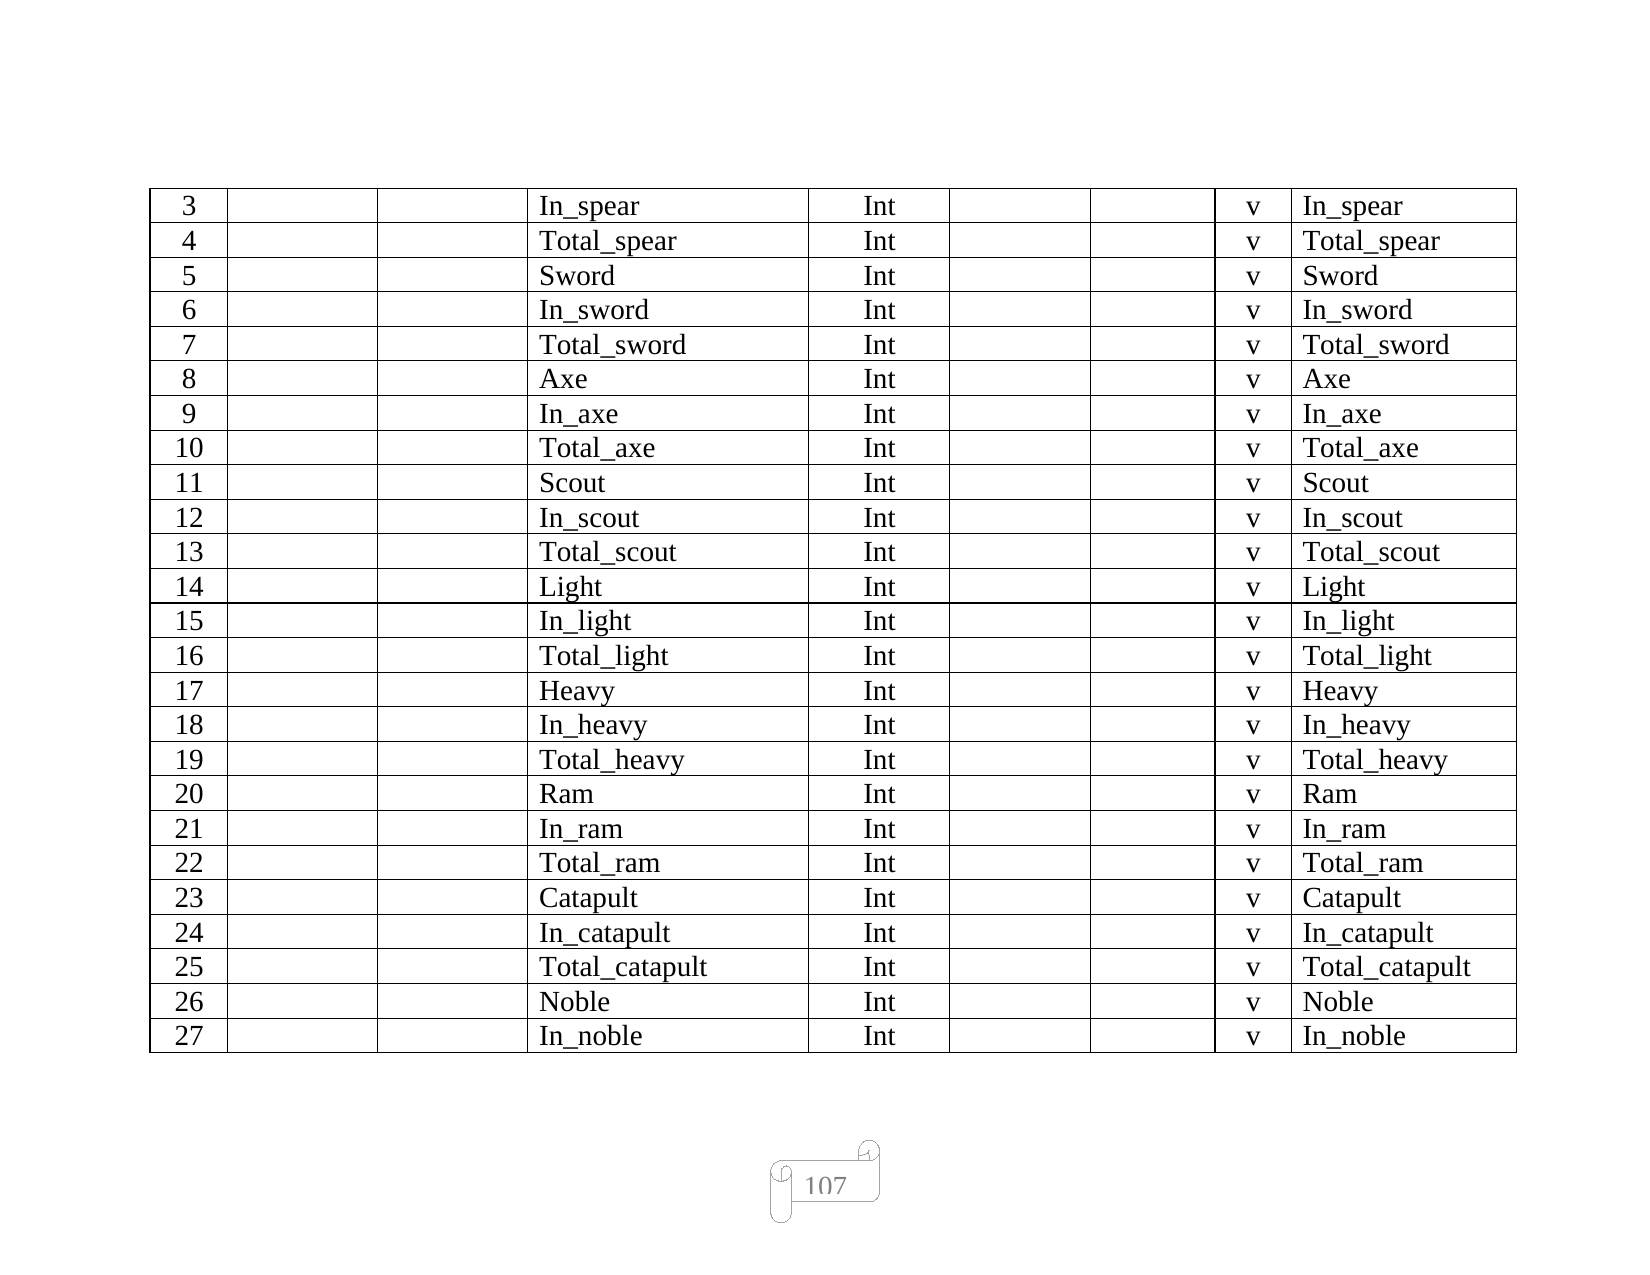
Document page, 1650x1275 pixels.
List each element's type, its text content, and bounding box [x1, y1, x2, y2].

table_cell [950, 327, 1090, 360]
table_cell 20 [151, 776, 227, 810]
table_cell Total_scout [1292, 534, 1516, 568]
table_cell v [1216, 742, 1291, 775]
table_cell [950, 569, 1090, 602]
table_cell 18 [151, 707, 227, 741]
table_cell [950, 880, 1090, 914]
table_cell [228, 604, 377, 637]
table_cell Int [809, 431, 949, 464]
table_cell [1091, 431, 1214, 464]
table_cell 17 [151, 673, 227, 706]
table_cell [228, 431, 377, 464]
table_cell v [1216, 846, 1291, 879]
table_cell In_heavy [528, 707, 808, 741]
table_cell [950, 604, 1090, 637]
table_cell Total_light [1292, 638, 1516, 672]
table_cell v [1216, 638, 1291, 672]
table_cell [1091, 361, 1214, 395]
table_cell [1091, 327, 1214, 360]
table_cell v [1216, 949, 1291, 983]
table_cell [378, 431, 527, 464]
table_cell Int [809, 396, 949, 429]
table_cell [228, 500, 377, 533]
table_cell Heavy [528, 673, 808, 706]
table_cell Int [809, 915, 949, 948]
table_cell [228, 673, 377, 706]
table_cell [1091, 673, 1214, 706]
table_cell In_ram [528, 811, 808, 844]
table_cell Int [809, 569, 949, 602]
table_cell Light [528, 569, 808, 602]
table_cell In_scout [1292, 500, 1516, 533]
table_cell [950, 189, 1090, 222]
table_cell [950, 361, 1090, 395]
table_cell In_light [1292, 604, 1516, 637]
table_cell [950, 534, 1090, 568]
table_cell [228, 292, 377, 326]
table_cell v [1216, 327, 1291, 360]
table_cell In_axe [528, 396, 808, 429]
table_cell v [1216, 984, 1291, 1017]
table_cell Int [809, 604, 949, 637]
table_cell In_sword [528, 292, 808, 326]
table_cell [228, 361, 377, 395]
table_cell Int [809, 846, 949, 879]
table_cell [228, 396, 377, 429]
table_cell [378, 846, 527, 879]
table_cell Sword [528, 258, 808, 291]
table_cell Int [809, 223, 949, 257]
table_cell [1091, 534, 1214, 568]
table_cell [228, 949, 377, 983]
table_cell 26 [151, 984, 227, 1017]
table_cell [378, 361, 527, 395]
table_cell [378, 465, 527, 499]
table_cell [378, 396, 527, 429]
table_cell 13 [151, 534, 227, 568]
table_cell [378, 915, 527, 948]
table_cell In_scout [528, 500, 808, 533]
table_cell [378, 500, 527, 533]
table_cell [228, 915, 377, 948]
table_cell Int [809, 189, 949, 222]
table_cell Int [809, 811, 949, 844]
table_cell 23 [151, 880, 227, 914]
table_cell Int [809, 500, 949, 533]
table_cell [1091, 742, 1214, 775]
table_cell 27 [151, 1019, 227, 1052]
table_cell [1091, 569, 1214, 602]
table_cell Total_heavy [528, 742, 808, 775]
table_cell [1091, 223, 1214, 257]
table_cell Int [809, 984, 949, 1017]
table_cell v [1216, 707, 1291, 741]
table_cell v [1216, 223, 1291, 257]
table_cell [228, 811, 377, 844]
table_cell Light [1292, 569, 1516, 602]
table_cell [228, 1019, 377, 1052]
table_cell Total_ram [528, 846, 808, 879]
table_cell [1091, 638, 1214, 672]
table_cell Catapult [1292, 880, 1516, 914]
table_cell [228, 327, 377, 360]
table_cell In_axe [1292, 396, 1516, 429]
table_cell 25 [151, 949, 227, 983]
table_cell Total_axe [1292, 431, 1516, 464]
table_cell In_catapult [528, 915, 808, 948]
table_cell [950, 1019, 1090, 1052]
table_cell In_catapult [1292, 915, 1516, 948]
table_cell Scout [528, 465, 808, 499]
table_cell [378, 673, 527, 706]
table_cell [1091, 949, 1214, 983]
table_cell [228, 984, 377, 1017]
table_cell Int [809, 673, 949, 706]
table_cell v [1216, 880, 1291, 914]
table_cell [950, 846, 1090, 879]
table_cell [1091, 811, 1214, 844]
table_cell v [1216, 292, 1291, 326]
table_cell [228, 638, 377, 672]
table_cell Total_catapult [1292, 949, 1516, 983]
table_cell [228, 569, 377, 602]
table_cell Total_spear [1292, 223, 1516, 257]
table_cell [1091, 707, 1214, 741]
table_cell 7 [151, 327, 227, 360]
table_cell Ram [1292, 776, 1516, 810]
table_cell 12 [151, 500, 227, 533]
table_cell [228, 465, 377, 499]
table_cell v [1216, 569, 1291, 602]
table_cell [1091, 604, 1214, 637]
table_cell Int [809, 949, 949, 983]
table_cell [1091, 396, 1214, 429]
table_cell Total_sword [528, 327, 808, 360]
table_cell Int [809, 880, 949, 914]
table_cell [950, 949, 1090, 983]
table_cell v [1216, 673, 1291, 706]
table_cell 4 [151, 223, 227, 257]
table_cell [228, 189, 377, 222]
table_cell [228, 258, 377, 291]
table_cell 14 [151, 569, 227, 602]
table_cell v [1216, 915, 1291, 948]
table_cell In_spear [528, 189, 808, 222]
table_cell 5 [151, 258, 227, 291]
table_cell [1091, 189, 1214, 222]
table_cell v [1216, 534, 1291, 568]
table_cell [950, 465, 1090, 499]
table_cell v [1216, 1019, 1291, 1052]
table_cell In_light [528, 604, 808, 637]
table_cell 19 [151, 742, 227, 775]
table_cell 9 [151, 396, 227, 429]
table_cell Total_scout [528, 534, 808, 568]
table_cell [378, 880, 527, 914]
table_cell [378, 949, 527, 983]
table_cell [950, 396, 1090, 429]
table_cell Int [809, 1019, 949, 1052]
table_cell Heavy [1292, 673, 1516, 706]
table_cell [378, 569, 527, 602]
table_cell [378, 534, 527, 568]
table_cell 24 [151, 915, 227, 948]
table_cell Int [809, 776, 949, 810]
table_cell [1091, 846, 1214, 879]
table_cell 11 [151, 465, 227, 499]
table_cell Int [809, 465, 949, 499]
table_cell 16 [151, 638, 227, 672]
table_cell [1091, 465, 1214, 499]
table_cell [378, 776, 527, 810]
table_cell Sword [1292, 258, 1516, 291]
table_cell [1091, 915, 1214, 948]
table_cell Int [809, 534, 949, 568]
table_cell v [1216, 431, 1291, 464]
table_cell [1091, 880, 1214, 914]
table_cell [378, 638, 527, 672]
table_cell In_noble [1292, 1019, 1516, 1052]
table_cell [228, 846, 377, 879]
table_cell Catapult [528, 880, 808, 914]
table_cell Total_sword [1292, 327, 1516, 360]
table_cell [950, 638, 1090, 672]
table_cell [1091, 258, 1214, 291]
table_cell v [1216, 396, 1291, 429]
table_cell [1091, 776, 1214, 810]
table_cell [950, 811, 1090, 844]
table_cell Total_light [528, 638, 808, 672]
table_cell [378, 258, 527, 291]
table_cell Axe [1292, 361, 1516, 395]
table_cell [378, 742, 527, 775]
table_cell [228, 776, 377, 810]
table_cell [378, 604, 527, 637]
table_cell Int [809, 742, 949, 775]
table_cell Total_axe [528, 431, 808, 464]
table_cell [950, 984, 1090, 1017]
table_cell [228, 742, 377, 775]
table_cell v [1216, 465, 1291, 499]
table_cell Ram [528, 776, 808, 810]
table_cell [1091, 984, 1214, 1017]
table_cell [1091, 1019, 1214, 1052]
table_cell 3 [151, 189, 227, 222]
table_cell Int [809, 327, 949, 360]
table_cell [1091, 292, 1214, 326]
table_cell [950, 742, 1090, 775]
table_cell [378, 811, 527, 844]
table_cell [228, 223, 377, 257]
table_cell 15 [151, 604, 227, 637]
table_cell Int [809, 638, 949, 672]
table_cell [378, 984, 527, 1017]
table_cell Total_spear [528, 223, 808, 257]
table_cell [950, 431, 1090, 464]
table_cell Noble [528, 984, 808, 1017]
table_cell v [1216, 604, 1291, 637]
table_cell Int [809, 707, 949, 741]
table_cell [950, 915, 1090, 948]
table_cell [950, 500, 1090, 533]
table_cell v [1216, 361, 1291, 395]
table_cell 10 [151, 431, 227, 464]
table_cell Scout [1292, 465, 1516, 499]
table_cell In_spear [1292, 189, 1516, 222]
table_cell v [1216, 776, 1291, 810]
table_cell [378, 1019, 527, 1052]
table_cell 8 [151, 361, 227, 395]
table_cell [950, 258, 1090, 291]
table_cell Int [809, 361, 949, 395]
table_cell v [1216, 189, 1291, 222]
table_cell Total_ram [1292, 846, 1516, 879]
table_cell [228, 534, 377, 568]
table_cell [378, 327, 527, 360]
table_cell Int [809, 258, 949, 291]
table_cell [950, 673, 1090, 706]
table_cell Int [809, 292, 949, 326]
table_cell [378, 707, 527, 741]
table_cell Noble [1292, 984, 1516, 1017]
table_cell 6 [151, 292, 227, 326]
table_cell [1091, 500, 1214, 533]
table_cell v [1216, 258, 1291, 291]
table_cell Total_heavy [1292, 742, 1516, 775]
table_cell In_sword [1292, 292, 1516, 326]
table_cell [228, 707, 377, 741]
table_cell [950, 223, 1090, 257]
table_cell In_noble [528, 1019, 808, 1052]
table_cell 22 [151, 846, 227, 879]
table_cell 21 [151, 811, 227, 844]
table_cell Axe [528, 361, 808, 395]
table_cell v [1216, 500, 1291, 533]
table_cell [950, 776, 1090, 810]
table_cell In_heavy [1292, 707, 1516, 741]
table_cell Total_catapult [528, 949, 808, 983]
table_cell v [1216, 811, 1291, 844]
table_cell In_ram [1292, 811, 1516, 844]
table_cell [950, 707, 1090, 741]
table_cell [378, 292, 527, 326]
table_cell [378, 189, 527, 222]
table_cell [950, 292, 1090, 326]
table_cell [378, 223, 527, 257]
table_cell [228, 880, 377, 914]
